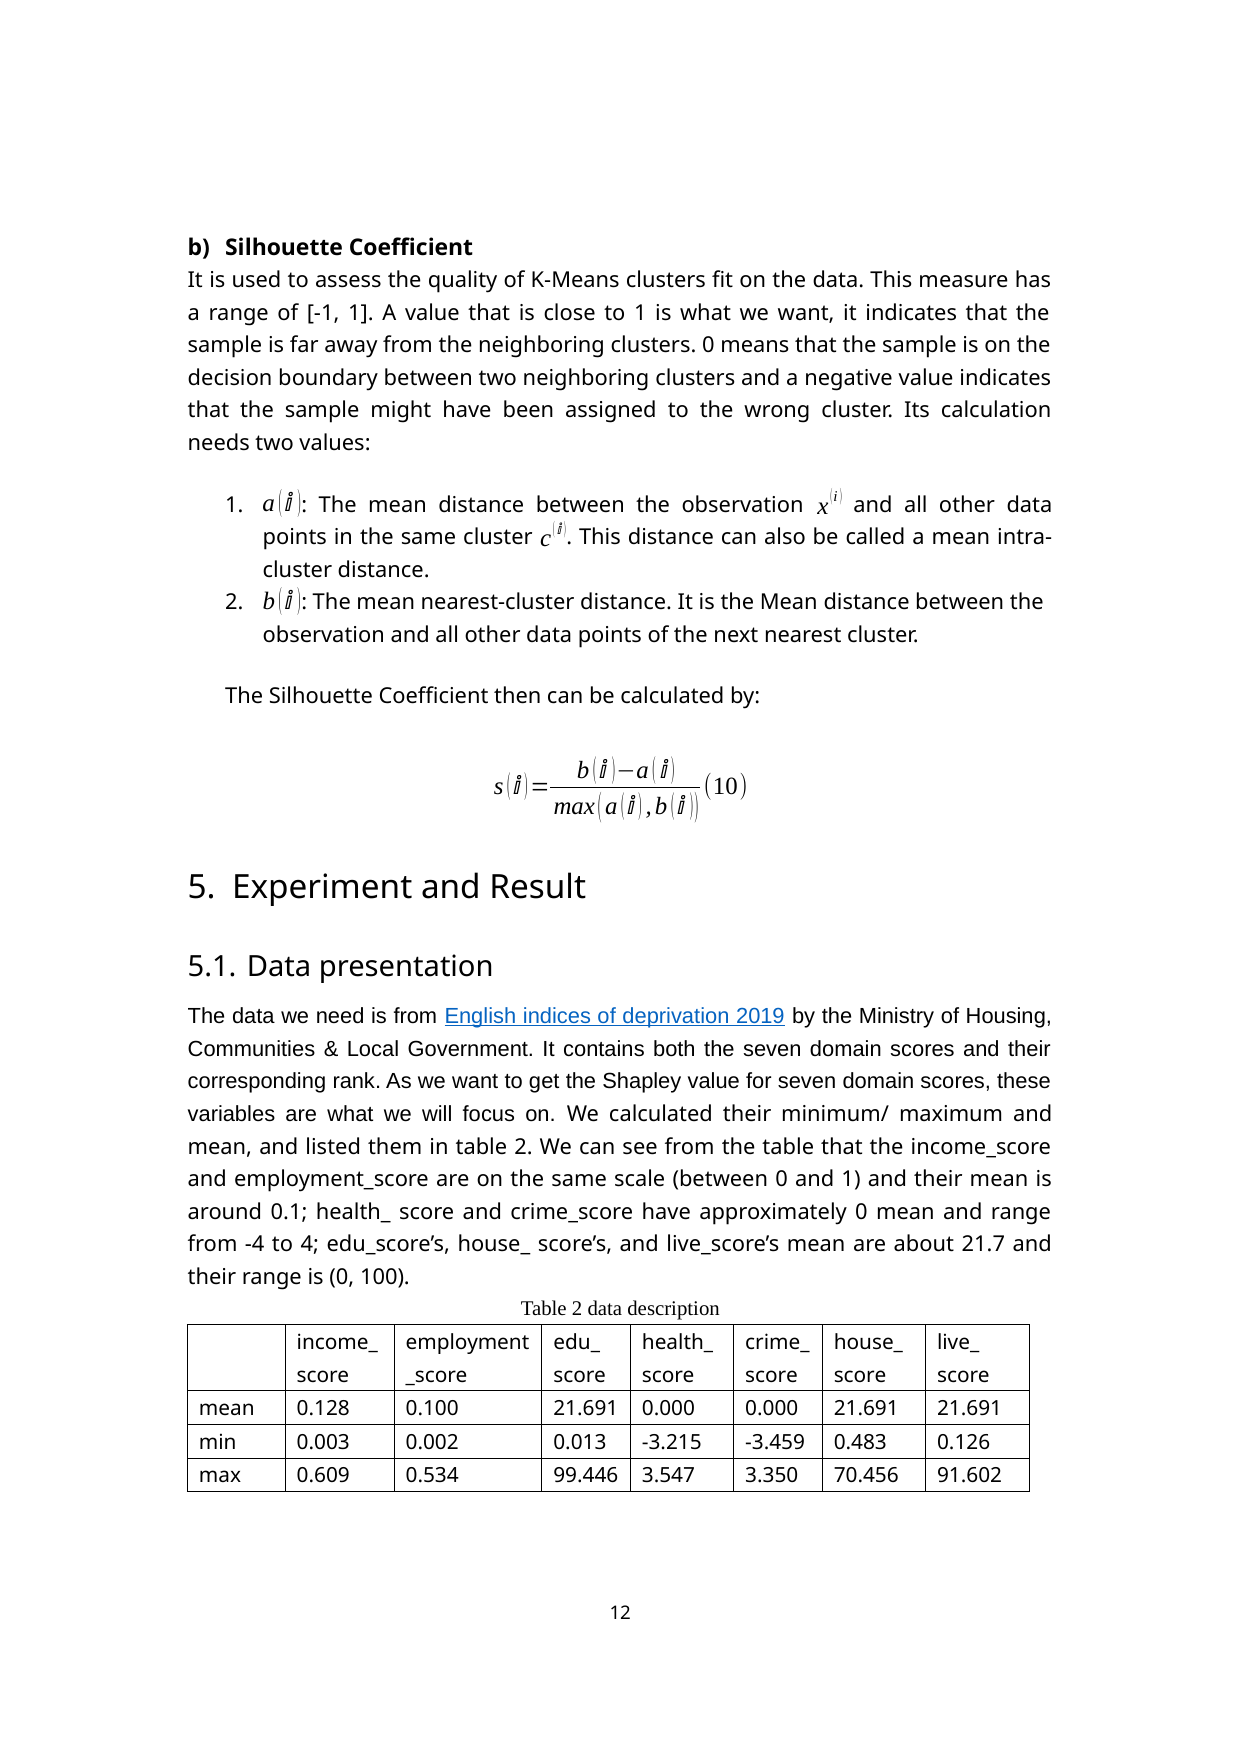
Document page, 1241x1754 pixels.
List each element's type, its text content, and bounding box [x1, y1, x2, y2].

table_header health_ score [631, 1325, 733, 1390]
table_cell 91.602 [926, 1459, 1029, 1491]
table_header [188, 1325, 285, 1390]
table_cell 0.013 [542, 1425, 630, 1457]
table_cell 99.446 [542, 1459, 630, 1491]
table_cell 3.547 [631, 1459, 733, 1491]
subtitle Silhouette Coefficient [187, 231, 1053, 263]
table_cell 21.691 [823, 1391, 925, 1424]
table_cell mean [188, 1391, 285, 1424]
table_header house_ score [823, 1325, 925, 1390]
table_cell 0.002 [395, 1425, 541, 1457]
table_header edu_ score [542, 1325, 630, 1390]
table_cell -3.459 [734, 1425, 822, 1457]
subtitle Experiment and Result [187, 853, 1053, 918]
table_cell 70.456 [823, 1459, 925, 1491]
table_cell 0.003 [286, 1425, 394, 1457]
table_cell -3.215 [631, 1425, 733, 1457]
text It is used to assess the quality of K-Means clusters fit on the data. This measure has a range of [-1, 1]. A value that is close to 1 is what we want, it indicates that the sample is far away from the neighboring clusters. 0 means that the sample is on the decision boundary between two neighboring clusters and a negative value indicates that the sample might have been assigned to the wrong cluster. Its calculation needs two values: [187, 263, 1053, 458]
table_cell 21.691 [542, 1391, 630, 1424]
text The data we need is from English indices of deprivation 2019 by the Ministry of Housing, Communities & Local Government. It contains both the seven domain scores and their corresponding rank. As we want to get the Shapley value for seven domain scores, these variables are what we will focus on. We calculated their minimum/ maximum and mean, and listed them in table 2. We can see from the table that the income_score and employment_score are on the same scale (between 0 and 1) and their mean is around 0.1; health_ score and crime_score have approximately 0 mean and range from -4 to 4; edu_score’s, house_ score’s, and live_score’s mean are about 21.7 and their range is (0, 100). [187, 999, 1053, 1292]
table_cell 0.000 [631, 1391, 733, 1424]
table_cell 0.483 [823, 1425, 925, 1457]
text Table 2 data description [187, 1292, 1053, 1324]
list : The mean distance between the observation and all other data points in the same cluster . This distance can also be called a mean intra-cluster distance. [225, 487, 1053, 585]
table_cell 0.128 [286, 1391, 394, 1424]
table_cell 0.100 [395, 1391, 541, 1424]
table_header employment_score [395, 1325, 541, 1390]
table_header crime_ score [734, 1325, 822, 1390]
table_header live_ score [926, 1325, 1029, 1390]
list : The mean nearest-cluster distance. It is the Mean distance between the observation and all other data points of the next nearest cluster. [225, 585, 1053, 650]
table_cell 0.000 [734, 1391, 822, 1424]
subtitle Data presentation [187, 932, 1053, 997]
table_header income_ score [286, 1325, 394, 1390]
table_cell 0.609 [286, 1459, 394, 1491]
table_cell 3.350 [734, 1459, 822, 1491]
table_cell 0.534 [395, 1459, 541, 1491]
table_cell 21.691 [926, 1391, 1029, 1424]
table_cell 0.126 [926, 1425, 1029, 1457]
text The Silhouette Coefficient then can be calculated by: [225, 679, 1053, 711]
table_cell max [188, 1459, 285, 1491]
table_cell min [188, 1425, 285, 1457]
